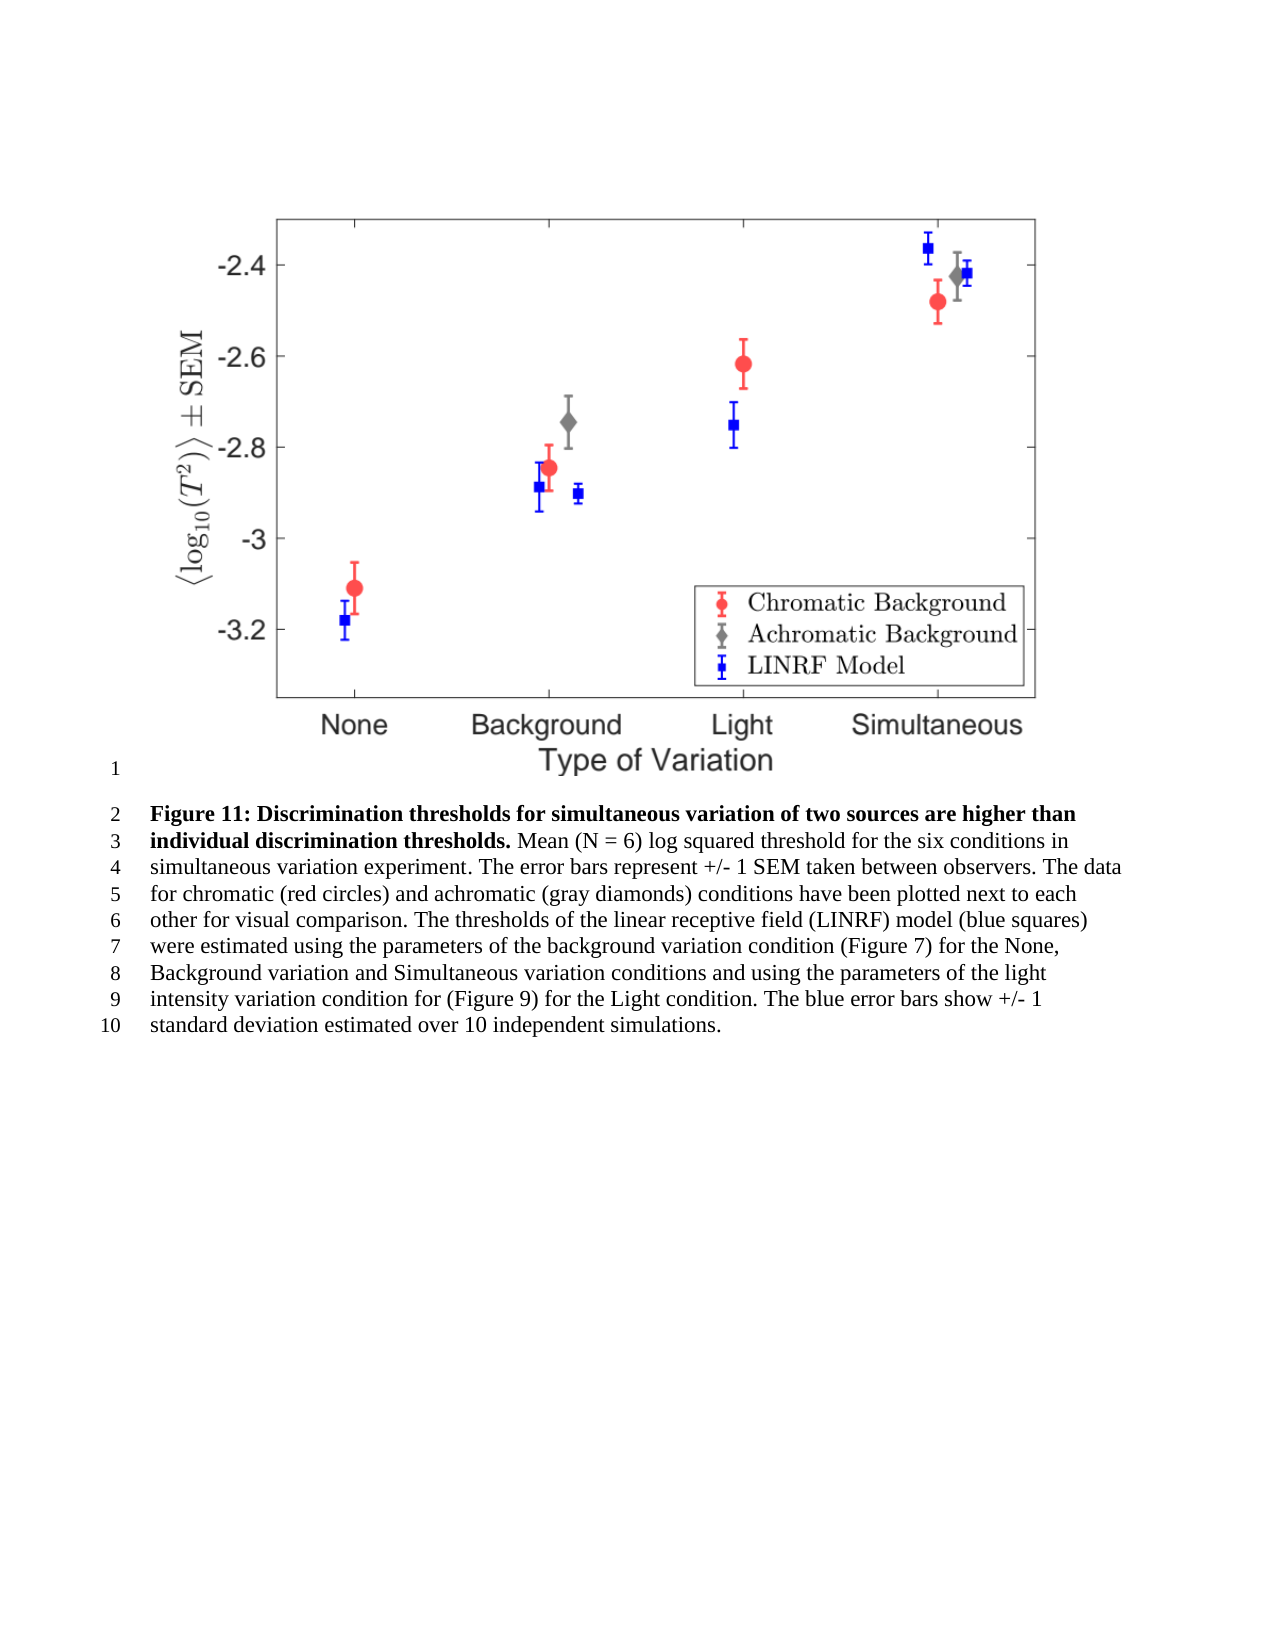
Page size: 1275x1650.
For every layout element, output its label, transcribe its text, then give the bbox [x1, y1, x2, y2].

text Figure 11: Discrimination thresholds for simultaneous variation of two sources are higher than individual discrimination thresholds. Mean (N = 6) log squared threshold for the six conditions in simultaneous variation experiment. The error bars represent +/- 1 SEM taken between observers. The data for chromatic (red circles) and achromatic (gray diamonds) conditions have been plotted next to each other for visual comparison. The thresholds of the linear receptive field (LINRF) model (blue squares) were estimated using the parameters of the background variation condition (Figure 7) for the None, Background variation and Simultaneous variation conditions and using the parameters of the light intensity variation condition for (Figure 9) for the Light condition. The blue error bars show +/- 1 standard deviation estimated over 10 independent simulations. [150, 801, 1125, 1038]
